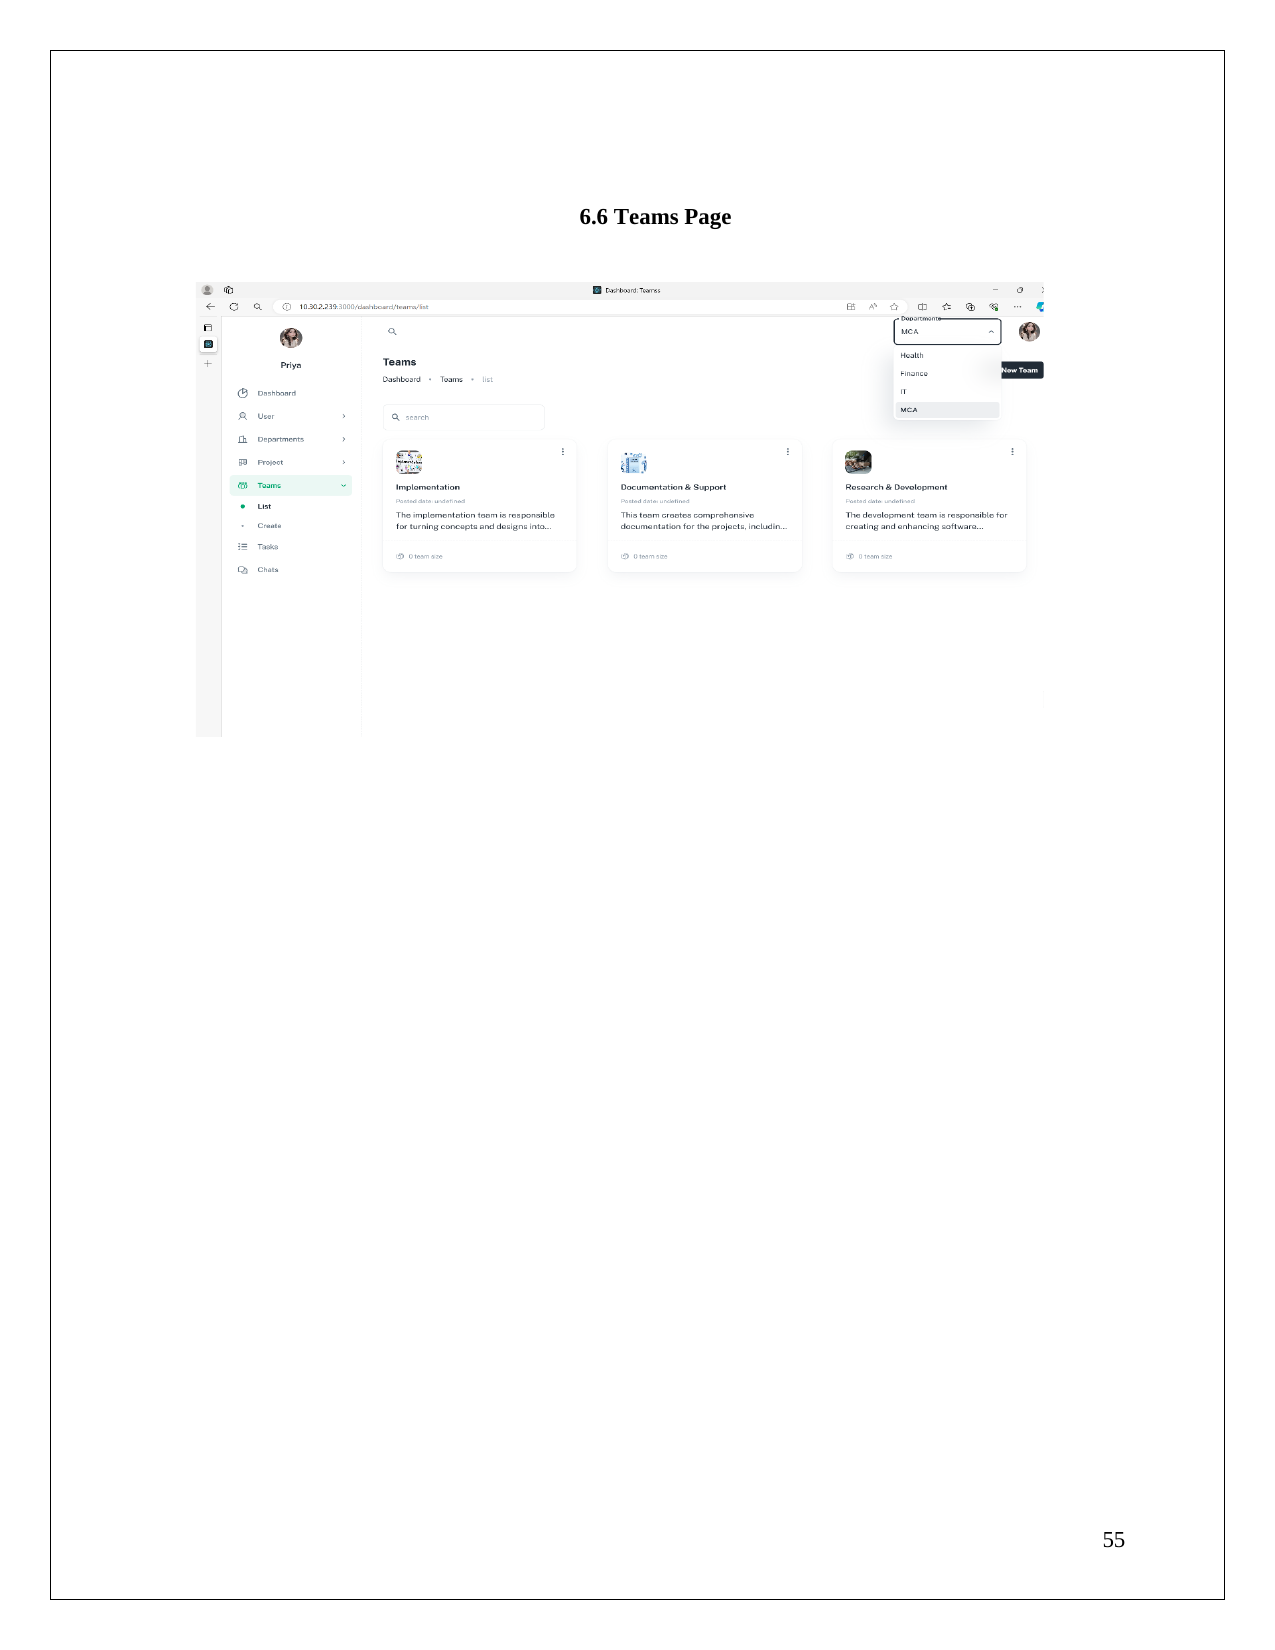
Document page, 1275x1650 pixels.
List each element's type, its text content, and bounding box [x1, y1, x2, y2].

text 6.6 Teams Page [225, 203, 1086, 229]
picture [195, 282, 1044, 737]
